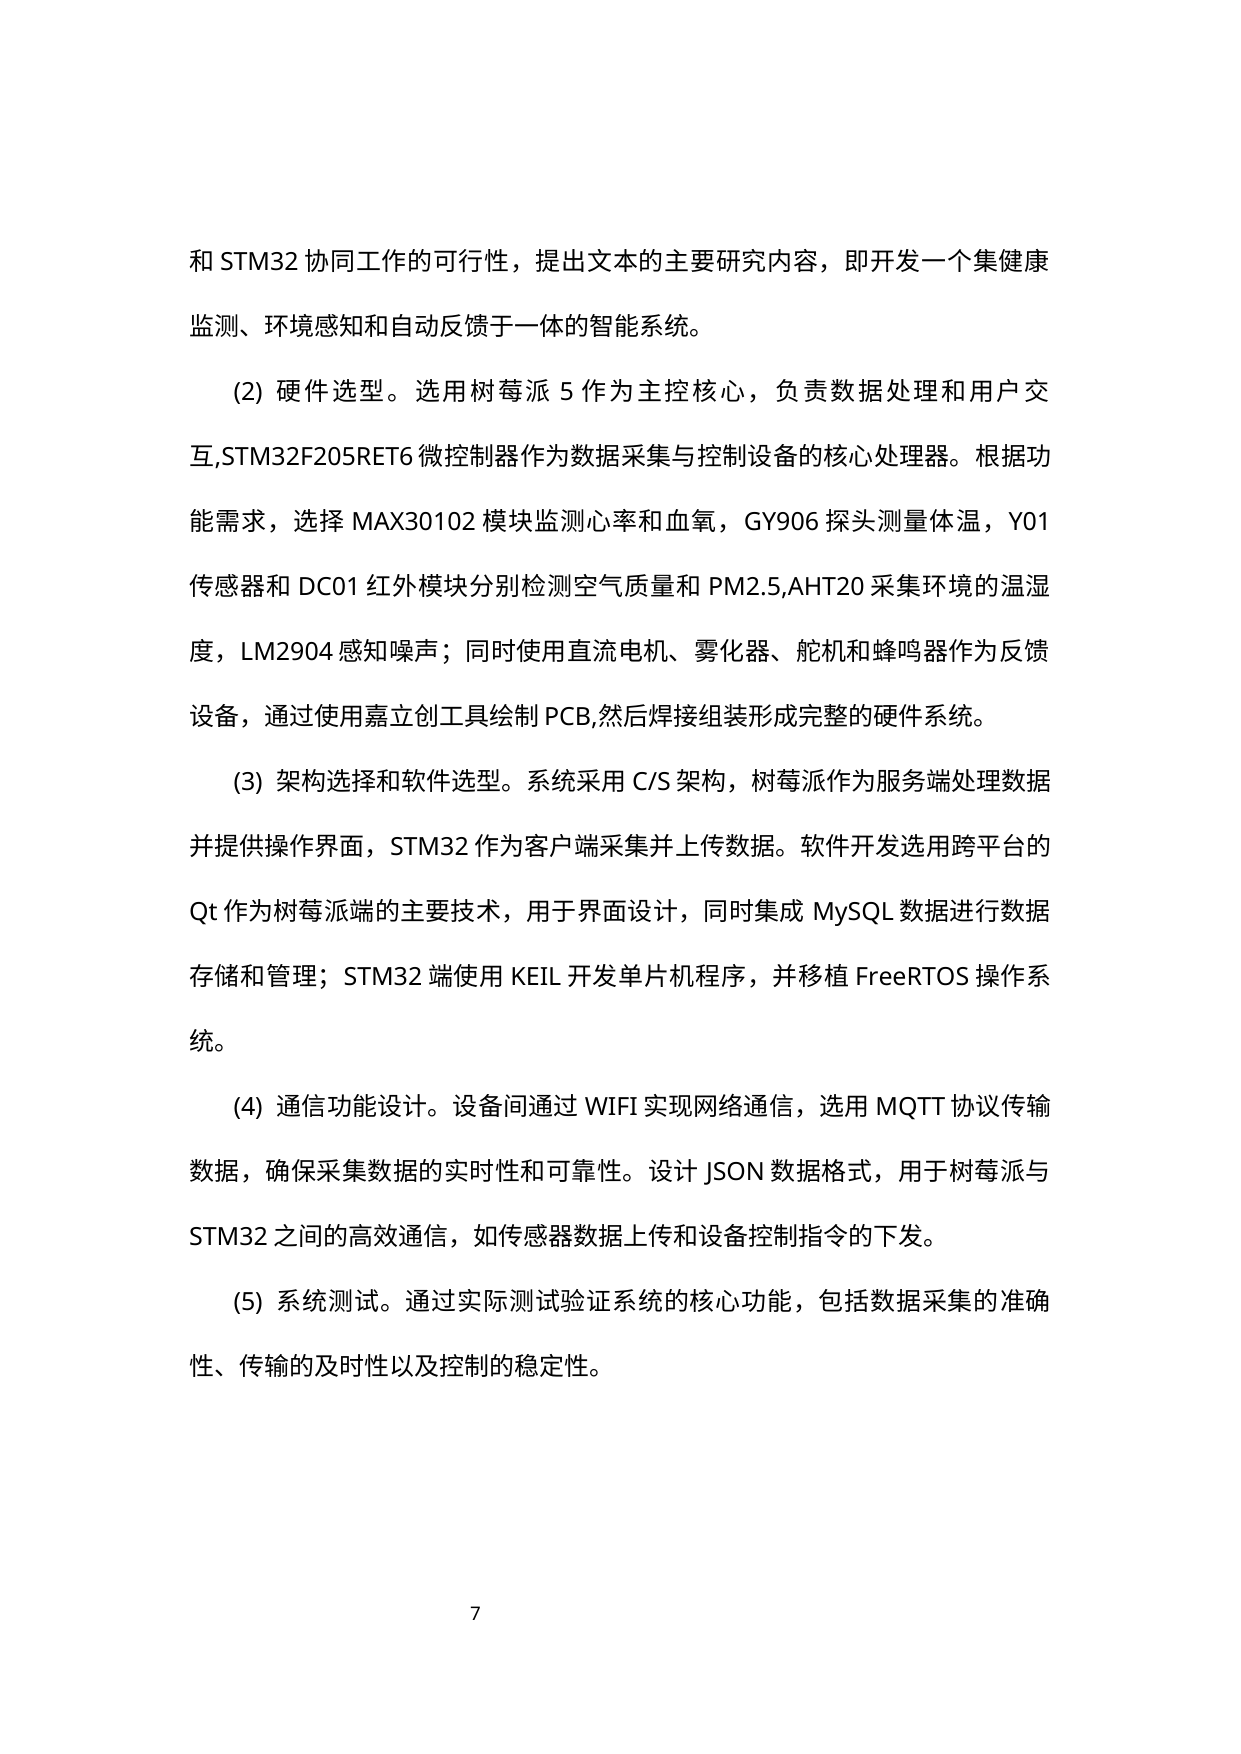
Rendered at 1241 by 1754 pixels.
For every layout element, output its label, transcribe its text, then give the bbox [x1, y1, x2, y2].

list 通信功能设计。设备间通过WIFI实现网络通信，选用MQTT协议传输数据，确保采集数据的实时性和可靠性。设计JSON数据格式，用于树莓派与STM32之间的高效通信，如传感器数据上传和设备控制指令的下发。 [189, 1072, 1051, 1267]
list 硬件选型。选用树莓派5作为主控核心，负责数据处理和用户交互,STM32F205RET6微控制器作为数据采集与控制设备的核心处理器。根据功能需求，选择MAX30102模块监测心率和血氧，GY906探头测量体温，Y01传感器和DC01红外模块分别检测空气质量和PM2.5,AHT20采集环境的温湿度，LM2904感知噪声；同时使用直流电机、雾化器、舵机和蜂鸣器作为反馈设备，通过使用嘉立创工具绘制PCB,然后焊接组装形成完整的硬件系统。 [189, 357, 1051, 747]
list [189, 227, 1051, 357]
list 架构选择和软件选型。系统采用C/S架构，树莓派作为服务端处理数据并提供操作界面，STM32作为客户端采集并上传数据。软件开发选用跨平台的Qt作为树莓派端的主要技术，用于界面设计，同时集成MySQL数据进行数据存储和管理；STM32端使用KEIL开发单片机程序，并移植FreeRTOS操作系统。 [189, 747, 1051, 1072]
list 系统测试。通过实际测试验证系统的核心功能，包括数据采集的准确性、传输的及时性以及控制的稳定性。 [189, 1267, 1051, 1397]
